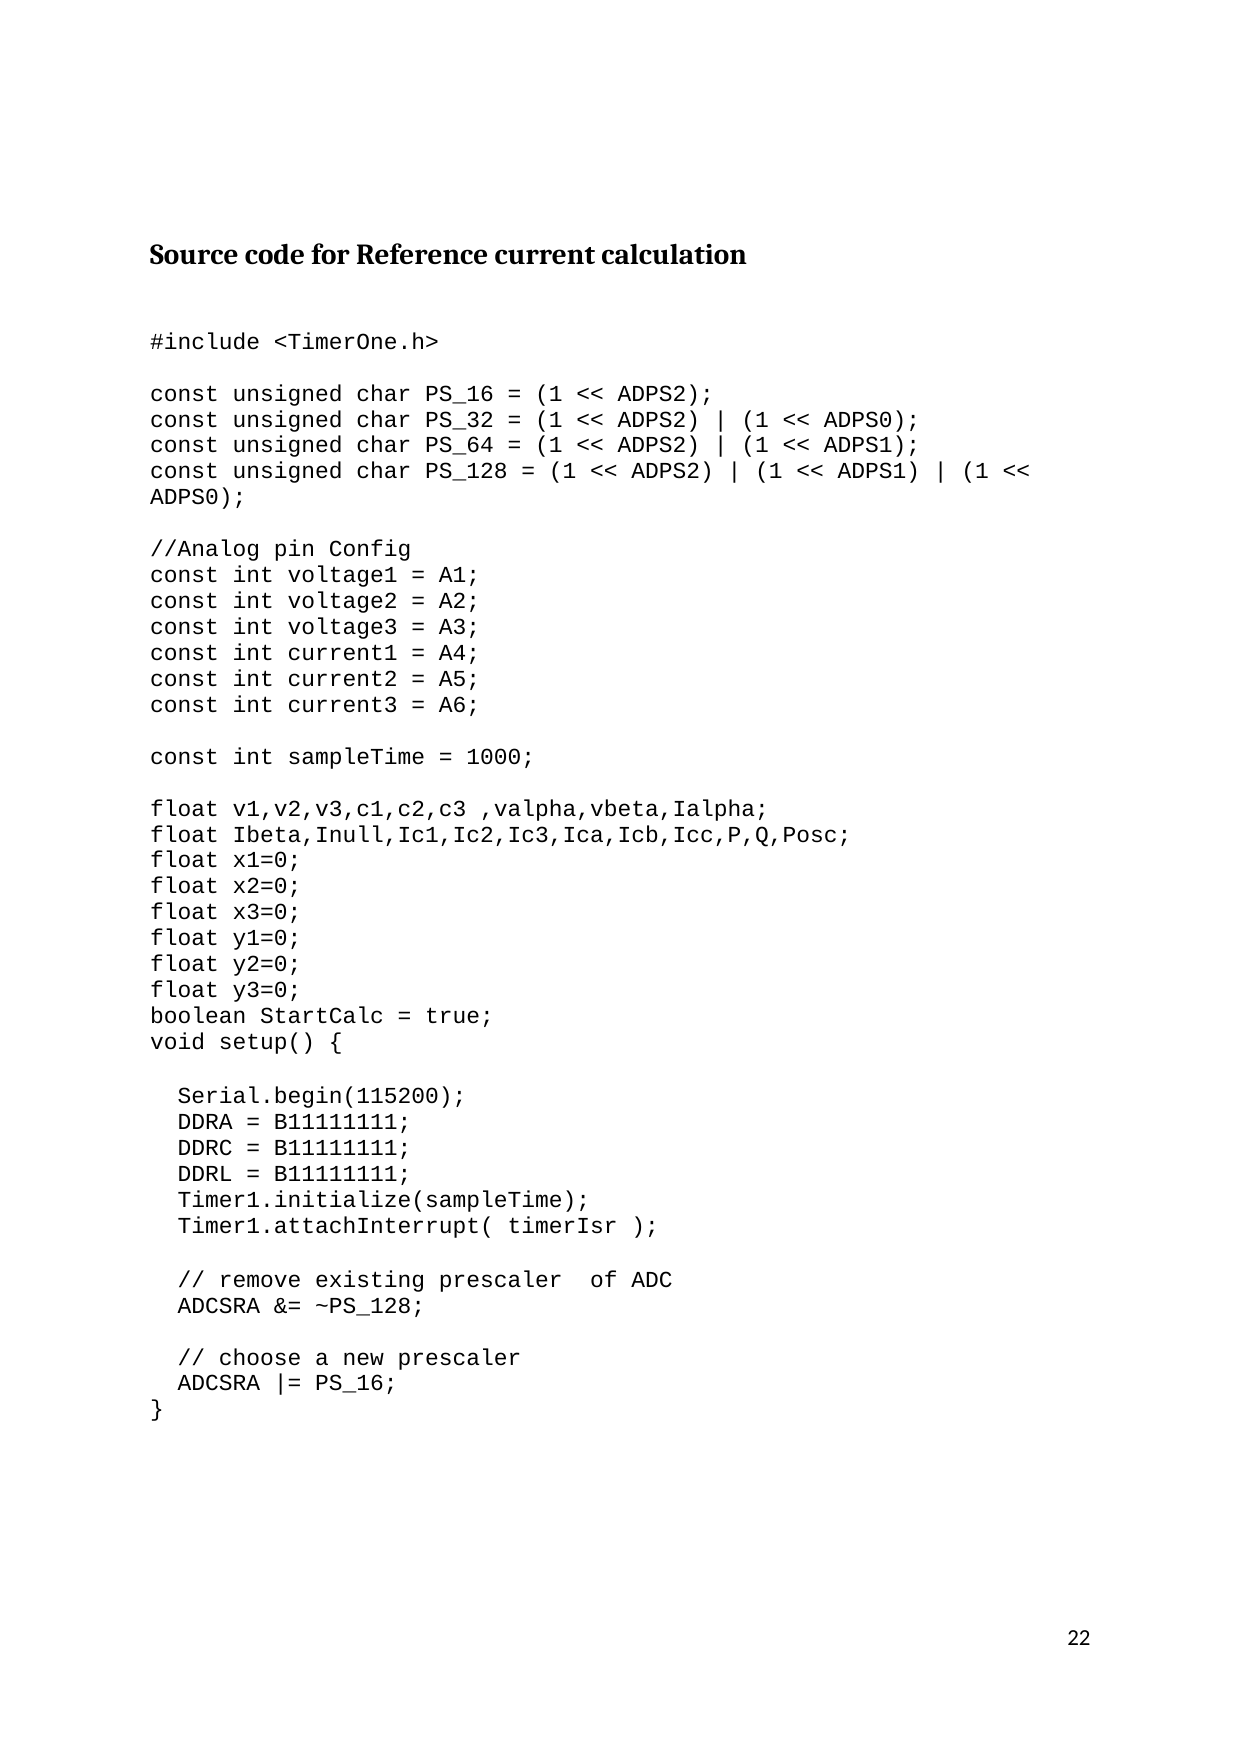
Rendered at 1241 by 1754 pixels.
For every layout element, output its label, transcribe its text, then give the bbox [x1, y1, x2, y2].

text Serial.begin(115200); [150, 1084, 1090, 1110]
text float x1=0; [150, 849, 1090, 875]
text const int voltage3 = A3; [150, 615, 1090, 641]
text Timer1.attachInterrupt( timerIsr ); [150, 1214, 1090, 1240]
text ADCSRA |= PS_16; [150, 1372, 1090, 1398]
text float y1=0; [150, 927, 1090, 953]
text void setup() { [150, 1030, 1090, 1056]
text const unsigned char PS_16 = (1 << ADPS2); [150, 382, 1090, 408]
text const unsigned char PS_32 = (1 << ADPS2) | (1 << ADPS0); [150, 408, 1090, 434]
text const unsigned char PS_64 = (1 << ADPS2) | (1 << ADPS1); [150, 434, 1090, 460]
text float Ibeta,Inull,Ic1,Ic2,Ic3,Ica,Icb,Icc,P,Q,Posc; [150, 823, 1090, 849]
text const int voltage1 = A1; [150, 563, 1090, 589]
subtitle Source code for Reference current calculation [150, 238, 1090, 272]
text const int voltage2 = A2; [150, 589, 1090, 615]
text float y3=0; [150, 978, 1090, 1004]
text // choose a new prescaler [150, 1346, 1090, 1372]
text //Analog pin Config [150, 538, 1090, 563]
text // remove existing prescaler of ADC [150, 1268, 1090, 1294]
text const int current1 = A4; [150, 641, 1090, 667]
text Timer1.initialize(sampleTime); [150, 1188, 1090, 1214]
text float y2=0; [150, 953, 1090, 978]
text DDRL = B11111111; [150, 1162, 1090, 1188]
text #include <TimerOne.h> [150, 330, 1090, 356]
text float x3=0; [150, 901, 1090, 927]
text const int current3 = A6; [150, 693, 1090, 719]
text DDRC = B11111111; [150, 1136, 1090, 1162]
text float v1,v2,v3,c1,c2,c3 ,valpha,vbeta,Ialpha; [150, 797, 1090, 823]
text float x2=0; [150, 875, 1090, 901]
text DDRA = B11111111; [150, 1110, 1090, 1136]
text ADCSRA &= ~PS_128; [150, 1294, 1090, 1320]
text const int sampleTime = 1000; [150, 745, 1090, 771]
text const unsigned char PS_128 = (1 << ADPS2) | (1 << ADPS1) | (1 << ADPS0); [150, 460, 1090, 512]
text const int current2 = A5; [150, 667, 1090, 693]
text boolean StartCalc = true; [150, 1004, 1090, 1030]
text } [150, 1398, 1090, 1424]
